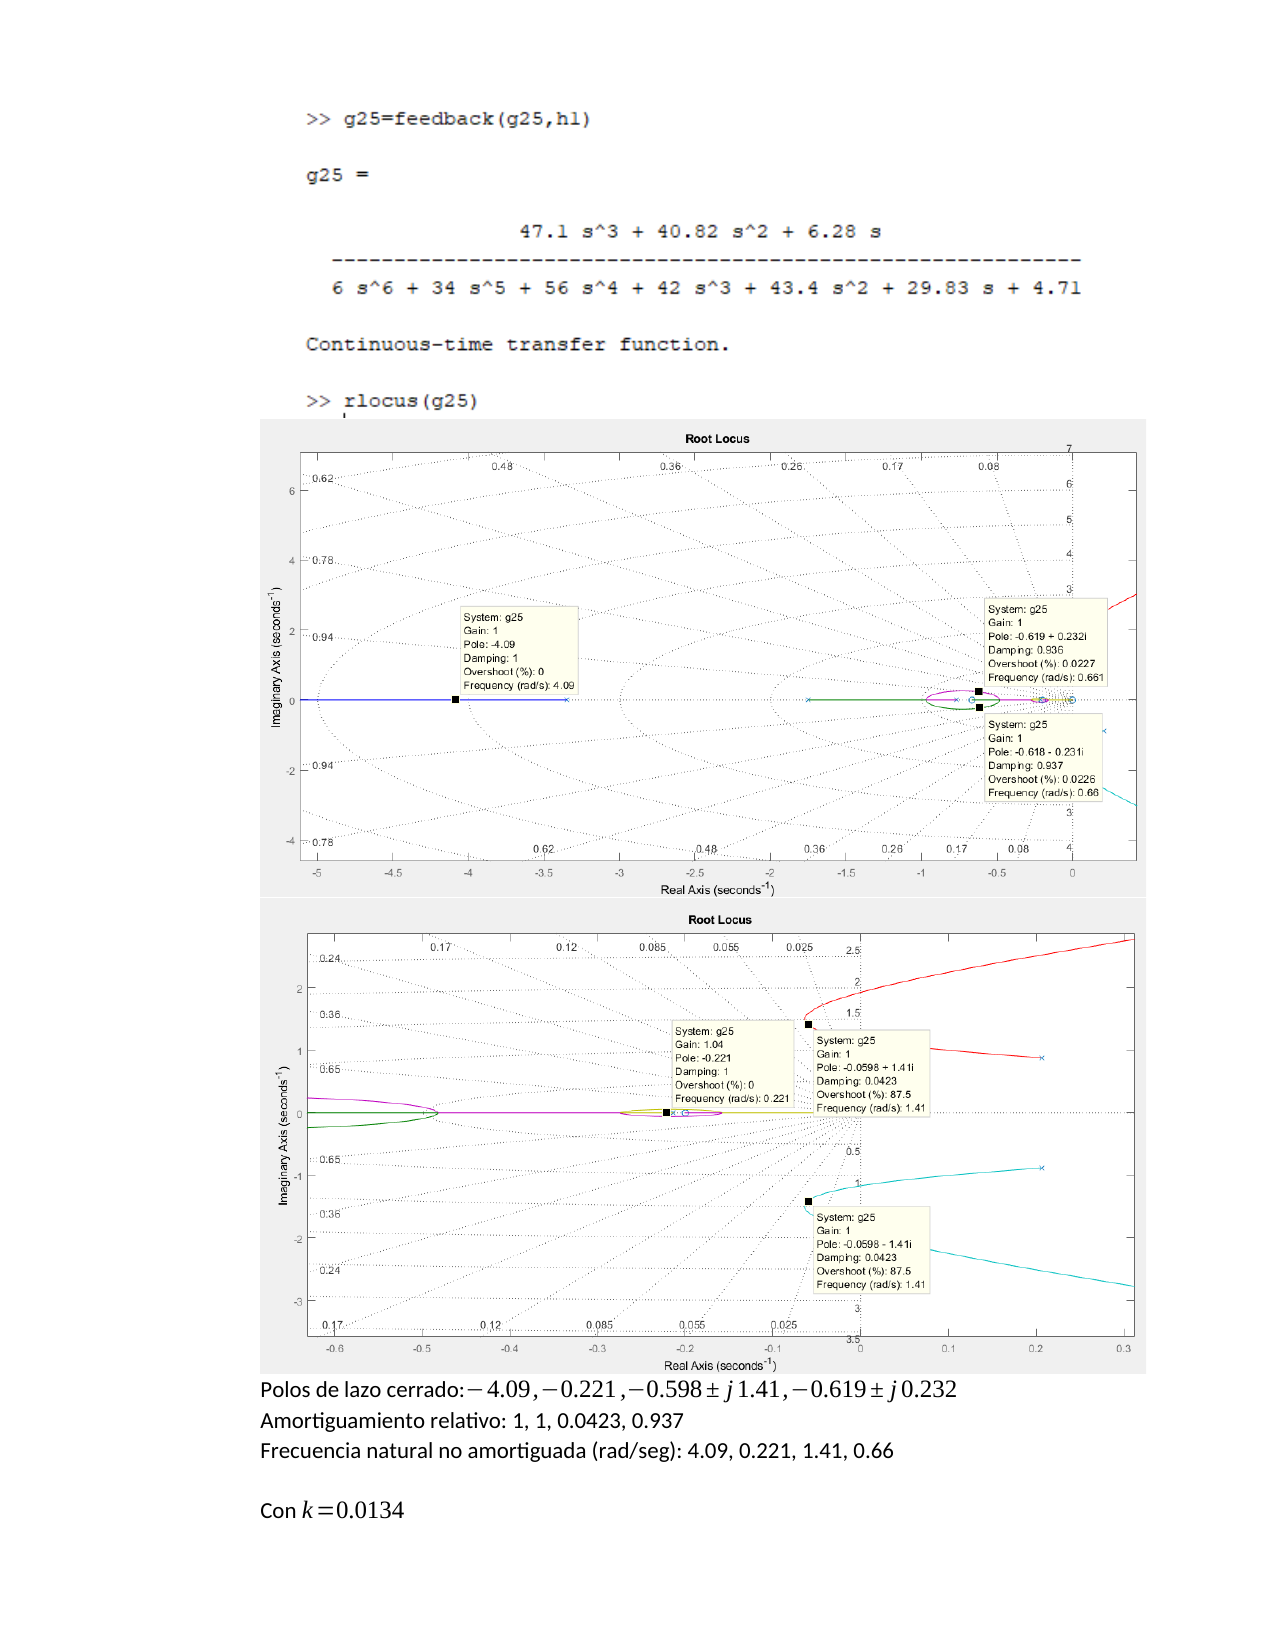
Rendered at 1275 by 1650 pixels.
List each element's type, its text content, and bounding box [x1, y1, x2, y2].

list Frecuencia natural no amortiguada (rad/seg): 4.09, 0.221, 1.41, 0.66 [260, 1436, 1137, 1464]
picture [260, 898, 1147, 1374]
list Con [260, 1496, 1137, 1524]
picture [300, 103, 1098, 418]
picture [260, 419, 1147, 897]
list Polos de lazo cerrado: [260, 1376, 1137, 1404]
list Amortiguamiento relativo: 1, 1, 0.0423, 0.937 [260, 1406, 1137, 1434]
